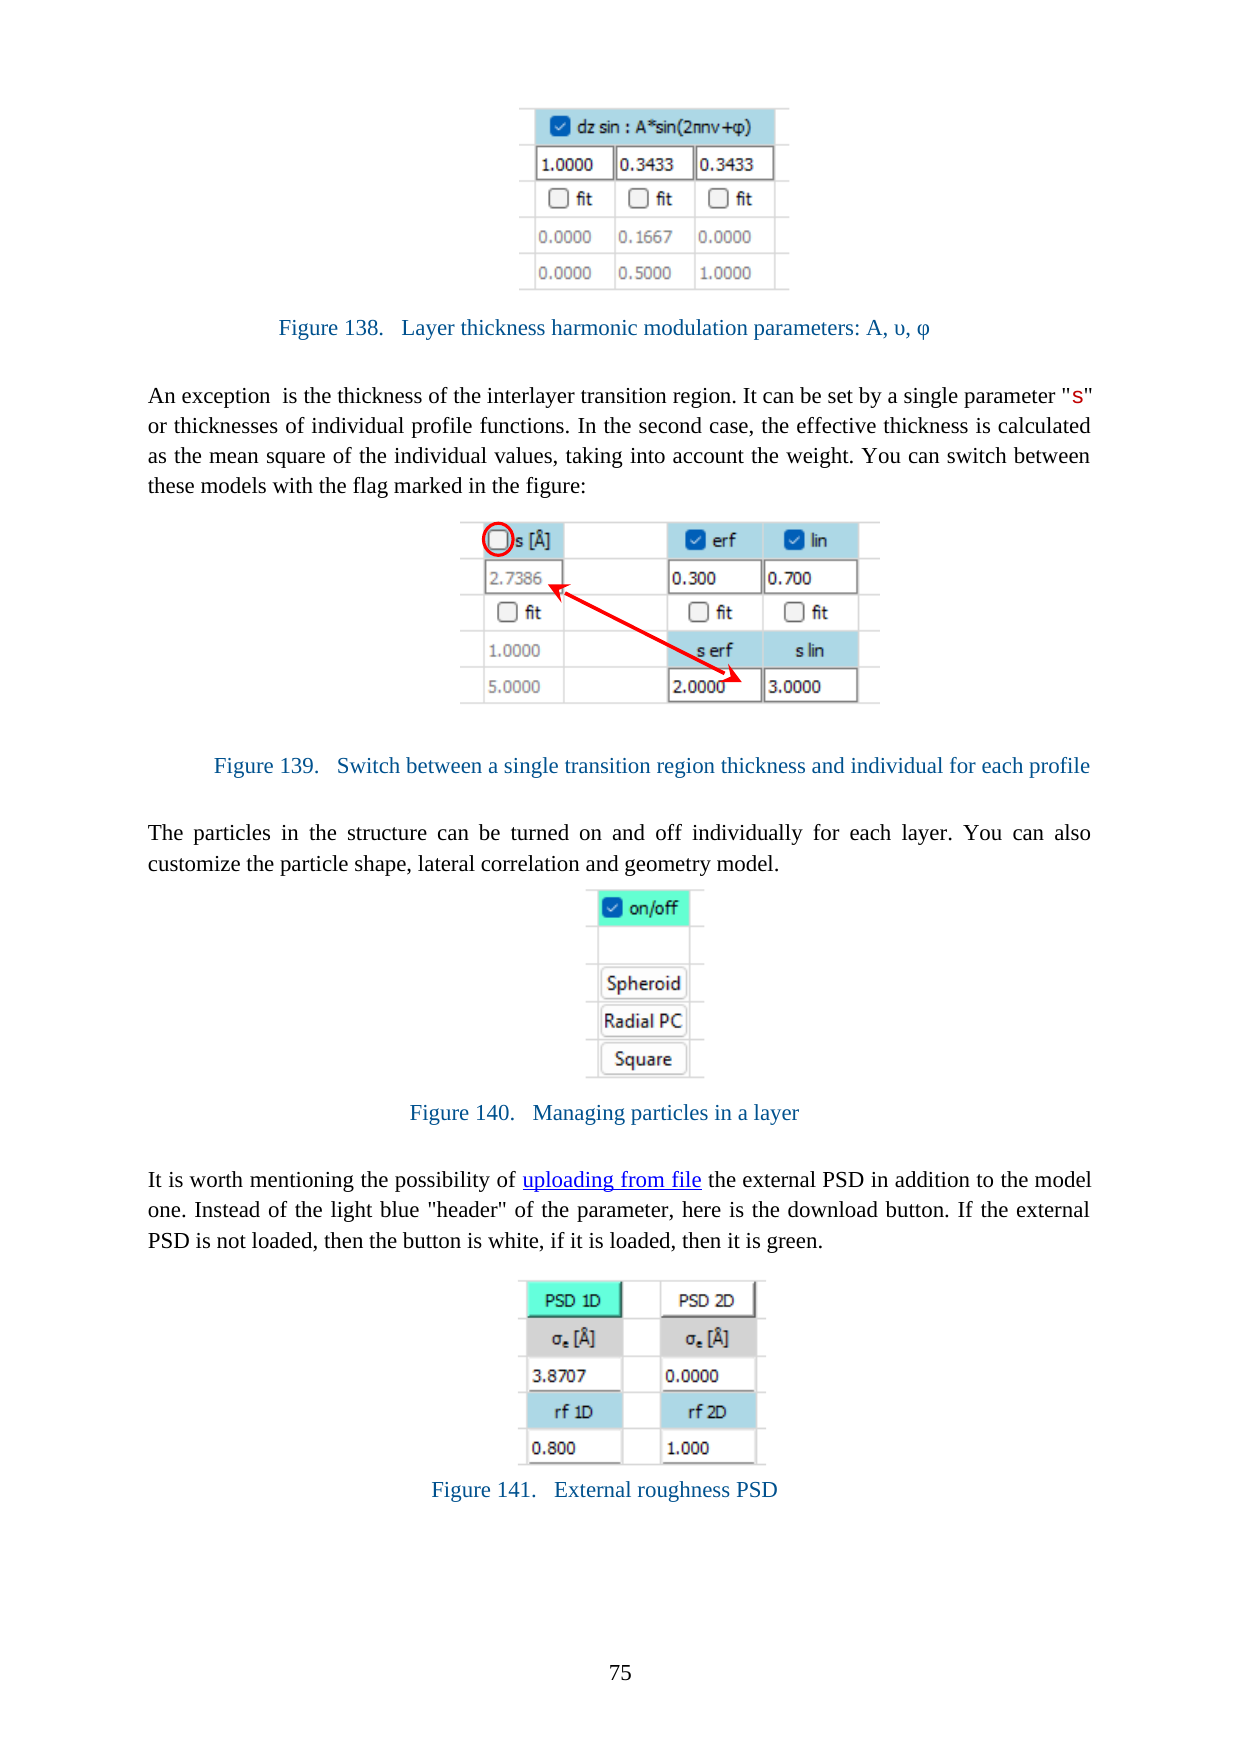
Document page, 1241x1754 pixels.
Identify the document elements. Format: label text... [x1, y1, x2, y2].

picture [460, 500, 880, 723]
list Layer thickness harmonic modulation parameters: A, υ, φ [178, 133, 1093, 341]
text The particles in the structure can be turned on and off individually for each layer. You can also customize the particle shape, lateral correlation and geometry model. [148, 819, 1093, 876]
text An exception is the thickness of the interlayer transition region. It can be set by a single parameter "s" or thicknesses of individual profile functions. In the second case, the effective thickness is calculated as the mean square of the individual values, taking into account the weight. You can switch between these models with the flag marked in the figure: [148, 382, 1093, 499]
picture [519, 91, 790, 303]
text It is worth mentioning the possibility of uploading from file the external PSD in addition to the model one. Instead of the light blue "header" of the parameter, here is the download button. If the external PSD is not loaded, then the button is white, if it is loaded, then it is green. [148, 1166, 1093, 1253]
list External roughness PSD [178, 1294, 1093, 1502]
list Managing particles in a layer [178, 917, 1093, 1125]
picture [585, 877, 705, 1091]
picture [517, 1271, 767, 1475]
